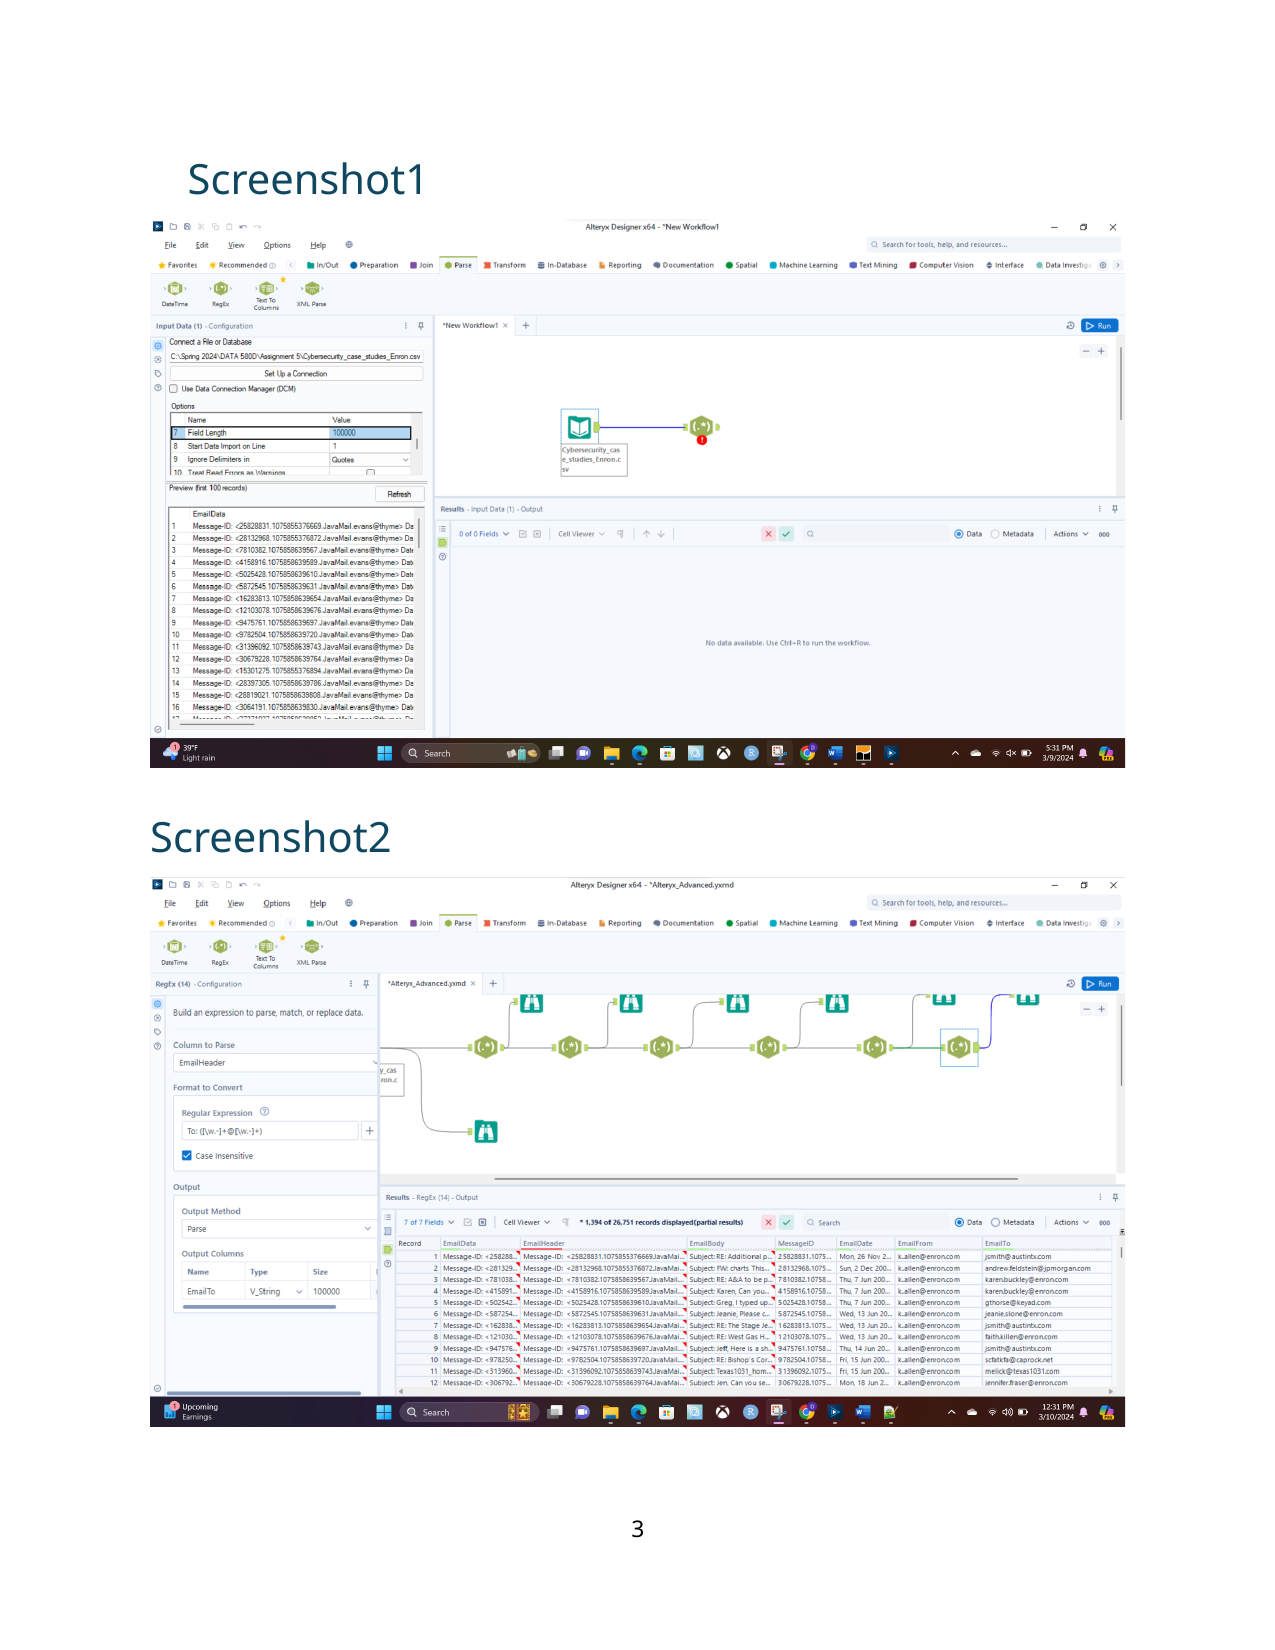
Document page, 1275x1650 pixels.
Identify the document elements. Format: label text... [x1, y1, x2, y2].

subtitle Screenshot1 [187, 150, 1125, 207]
subtitle Screenshot2 [150, 808, 1125, 865]
picture [150, 219, 1125, 768]
picture [150, 877, 1125, 1427]
